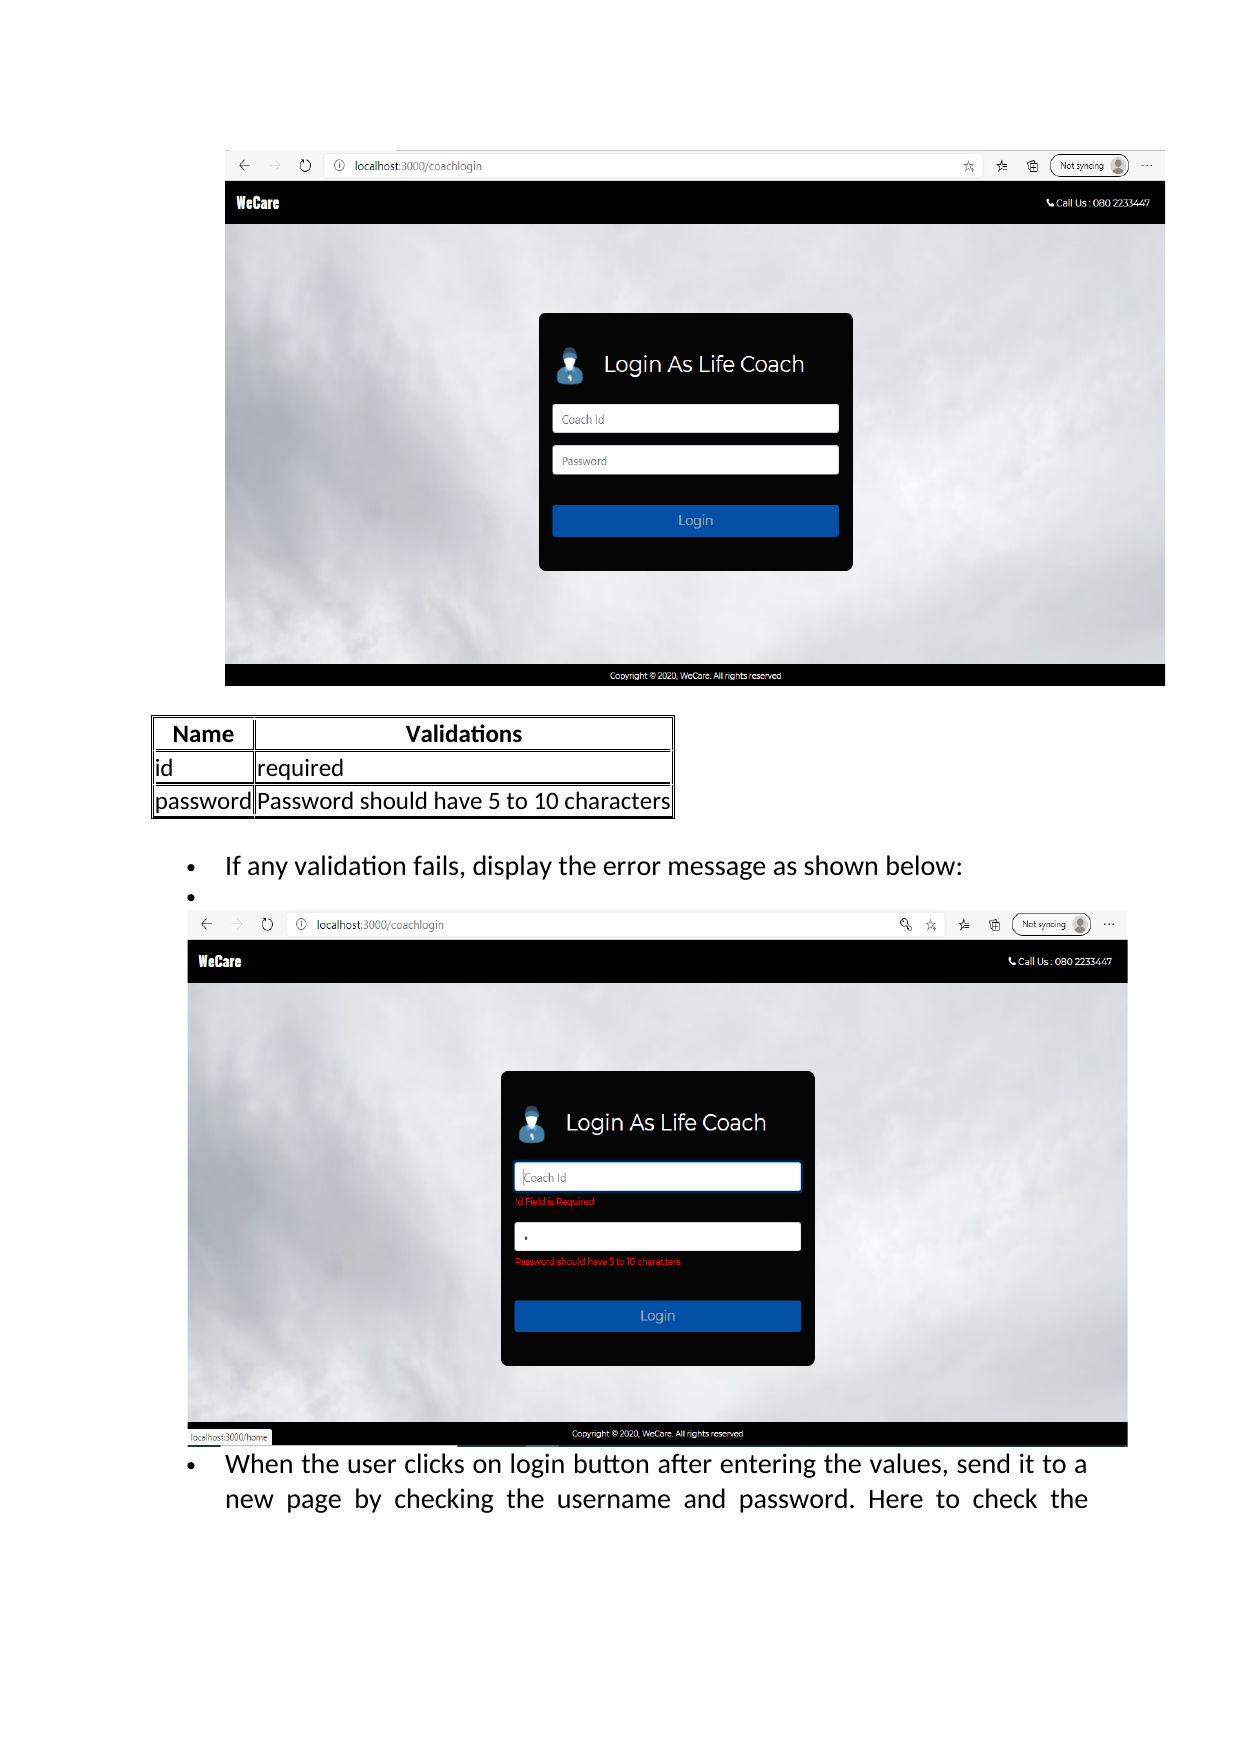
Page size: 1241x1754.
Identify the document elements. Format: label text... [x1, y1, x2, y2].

table_header Validations [255, 718, 672, 748]
table_cell Password should have 5 to 10 characters [255, 782, 672, 816]
table_cell required [256, 749, 672, 782]
table_cell id [154, 749, 253, 782]
list If any validation fails, display the error message as shown below: [187, 848, 1090, 883]
picture [187, 910, 1128, 1447]
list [187, 1447, 1090, 1515]
table_header Name [154, 718, 254, 748]
table_cell password [154, 782, 254, 816]
picture [225, 150, 1166, 686]
